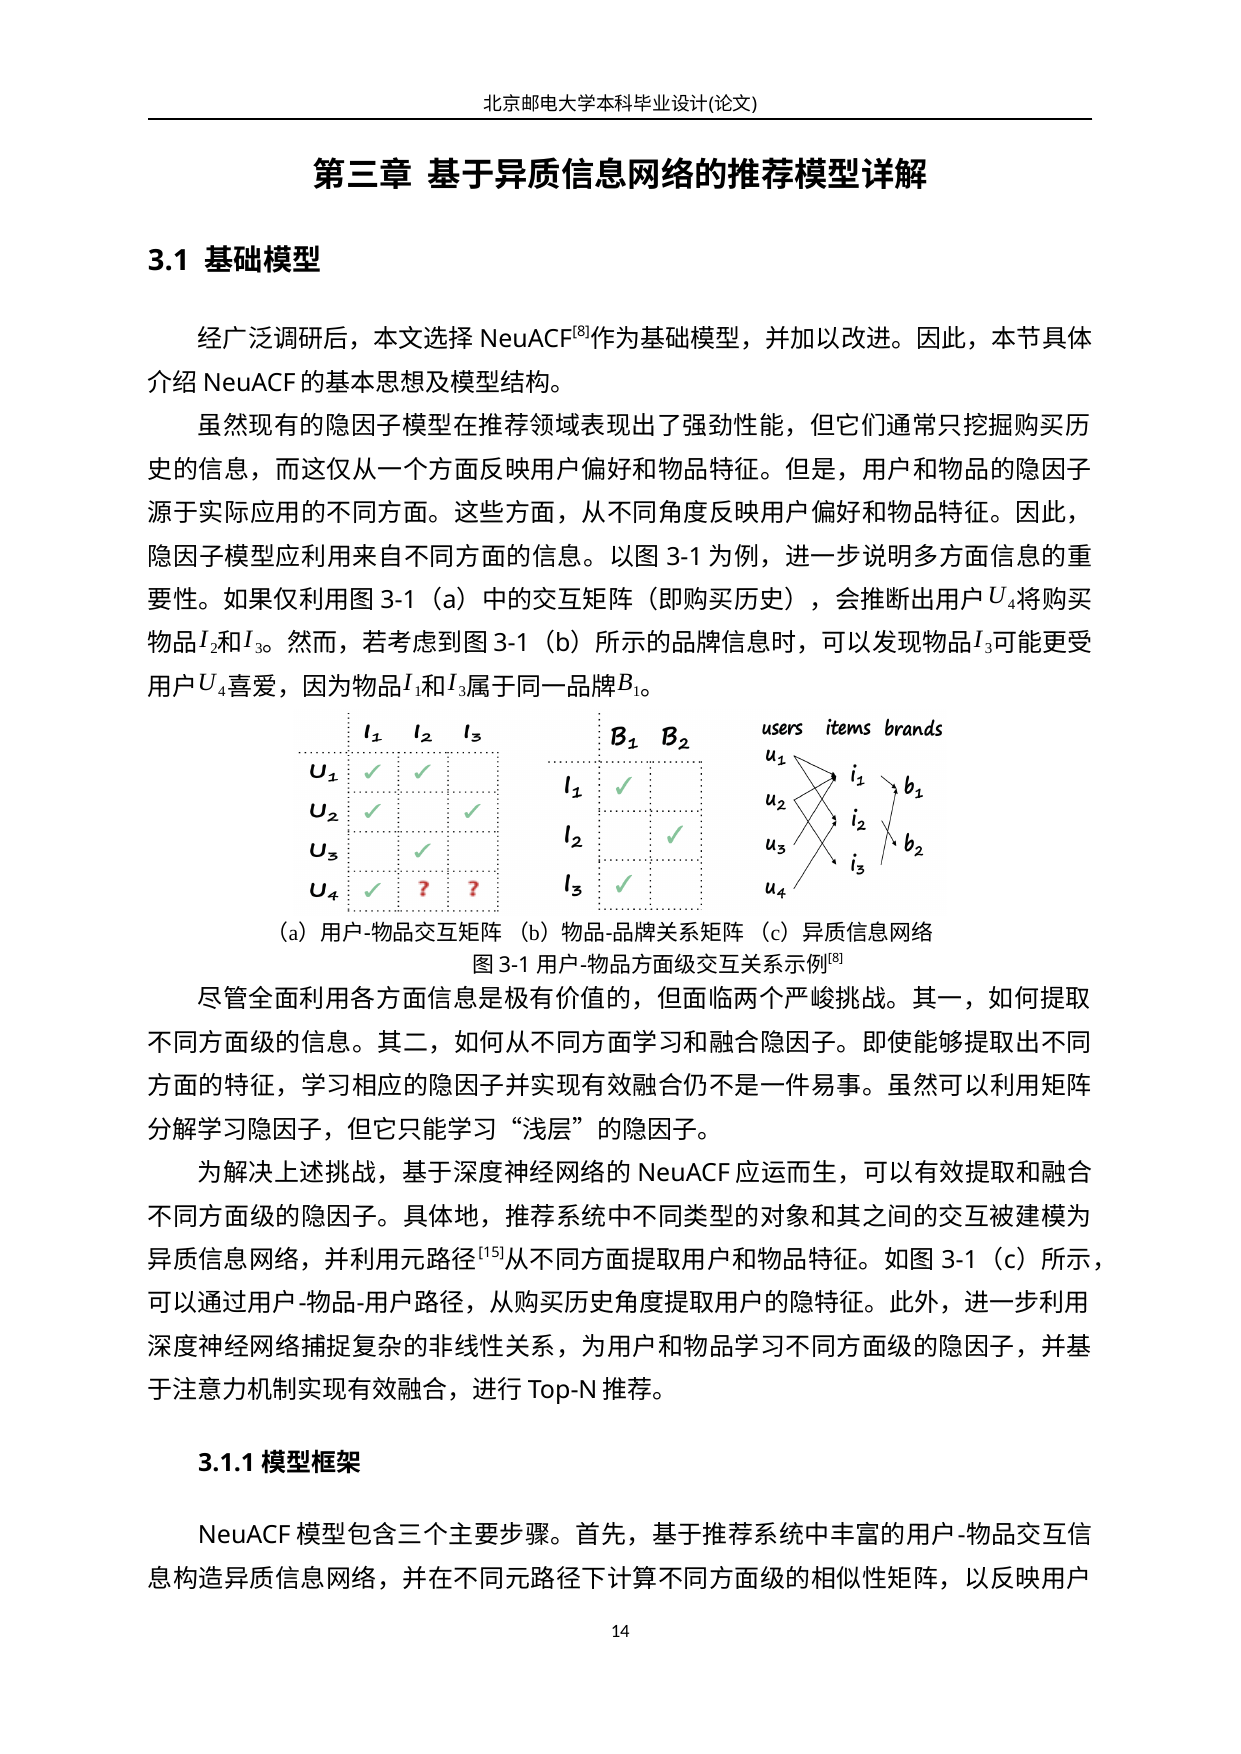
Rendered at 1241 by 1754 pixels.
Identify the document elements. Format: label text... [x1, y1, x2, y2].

picture [292, 709, 948, 916]
subtitle 第三章 基于异质信息网络的推荐模型详解 [148, 148, 1092, 196]
text 为解决上述挑战，基于深度神经网络的NeuACF应运而生，可以有效提取和融合不同方面级的隐因子。具体地，推荐系统中不同类型的对象和其之间的交互被建模为异质信息网络，并利用元路径[15]从不同方面提取用户和物品特征。如图3-1（c）所示，可以通过用户-物品-用户路径，从购买历史角度提取用户的隐特征。此外，进一步利用深度神经网络捕捉复杂的非线性关系，为用户和物品学习不同方面级的隐因子，并基于注意力机制实现有效融合，进行Top-N推荐。 [148, 1153, 1092, 1406]
text 3.1.1 模型框架 [148, 1442, 1092, 1479]
list （a）用户-物品交互矩阵 （b）物品-品牌关系矩阵 （c）异质信息网络 [223, 915, 1092, 947]
list 图3-1 用户-物品方面级交互关系示例[8] [223, 947, 1092, 979]
text 经广泛调研后，本文选择NeuACF[8]作为基础模型，并加以改进。因此，本节具体介绍NeuACF的基本思想及模型结构。 [148, 319, 1092, 398]
subtitle 3.1 基础模型 [148, 237, 1092, 279]
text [148, 1515, 1092, 1595]
text 尽管全面利用各方面信息是极有价值的，但面临两个严峻挑战。其一，如何提取不同方面级的信息。其二，如何从不同方面学习和融合隐因子。即使能够提取出不同方面的特征，学习相应的隐因子并实现有效融合仍不是一件易事。虽然可以利用矩阵分解学习隐因子，但它只能学习“浅层”的隐因子。 [148, 979, 1092, 1145]
text 虽然现有的隐因子模型在推荐领域表现出了强劲性能，但它们通常只挖掘购买历史的信息，而这仅从一个方面反映用户偏好和物品特征。但是，用户和物品的隐因子源于实际应用的不同方面。这些方面，从不同角度反映用户偏好和物品特征。因此，隐因子模型应利用来自不同方面的信息。以图3-1为例，进一步说明多方面信息的重要性。如果仅利用图3-1（a）中的交互矩阵（即购买历史），会推断出用户将购买物品和。然而，若考虑到图3-1（b）所示的品牌信息时，可以发现物品可能更受用户喜爱，因为物品和属于同一品牌。 [148, 406, 1092, 703]
